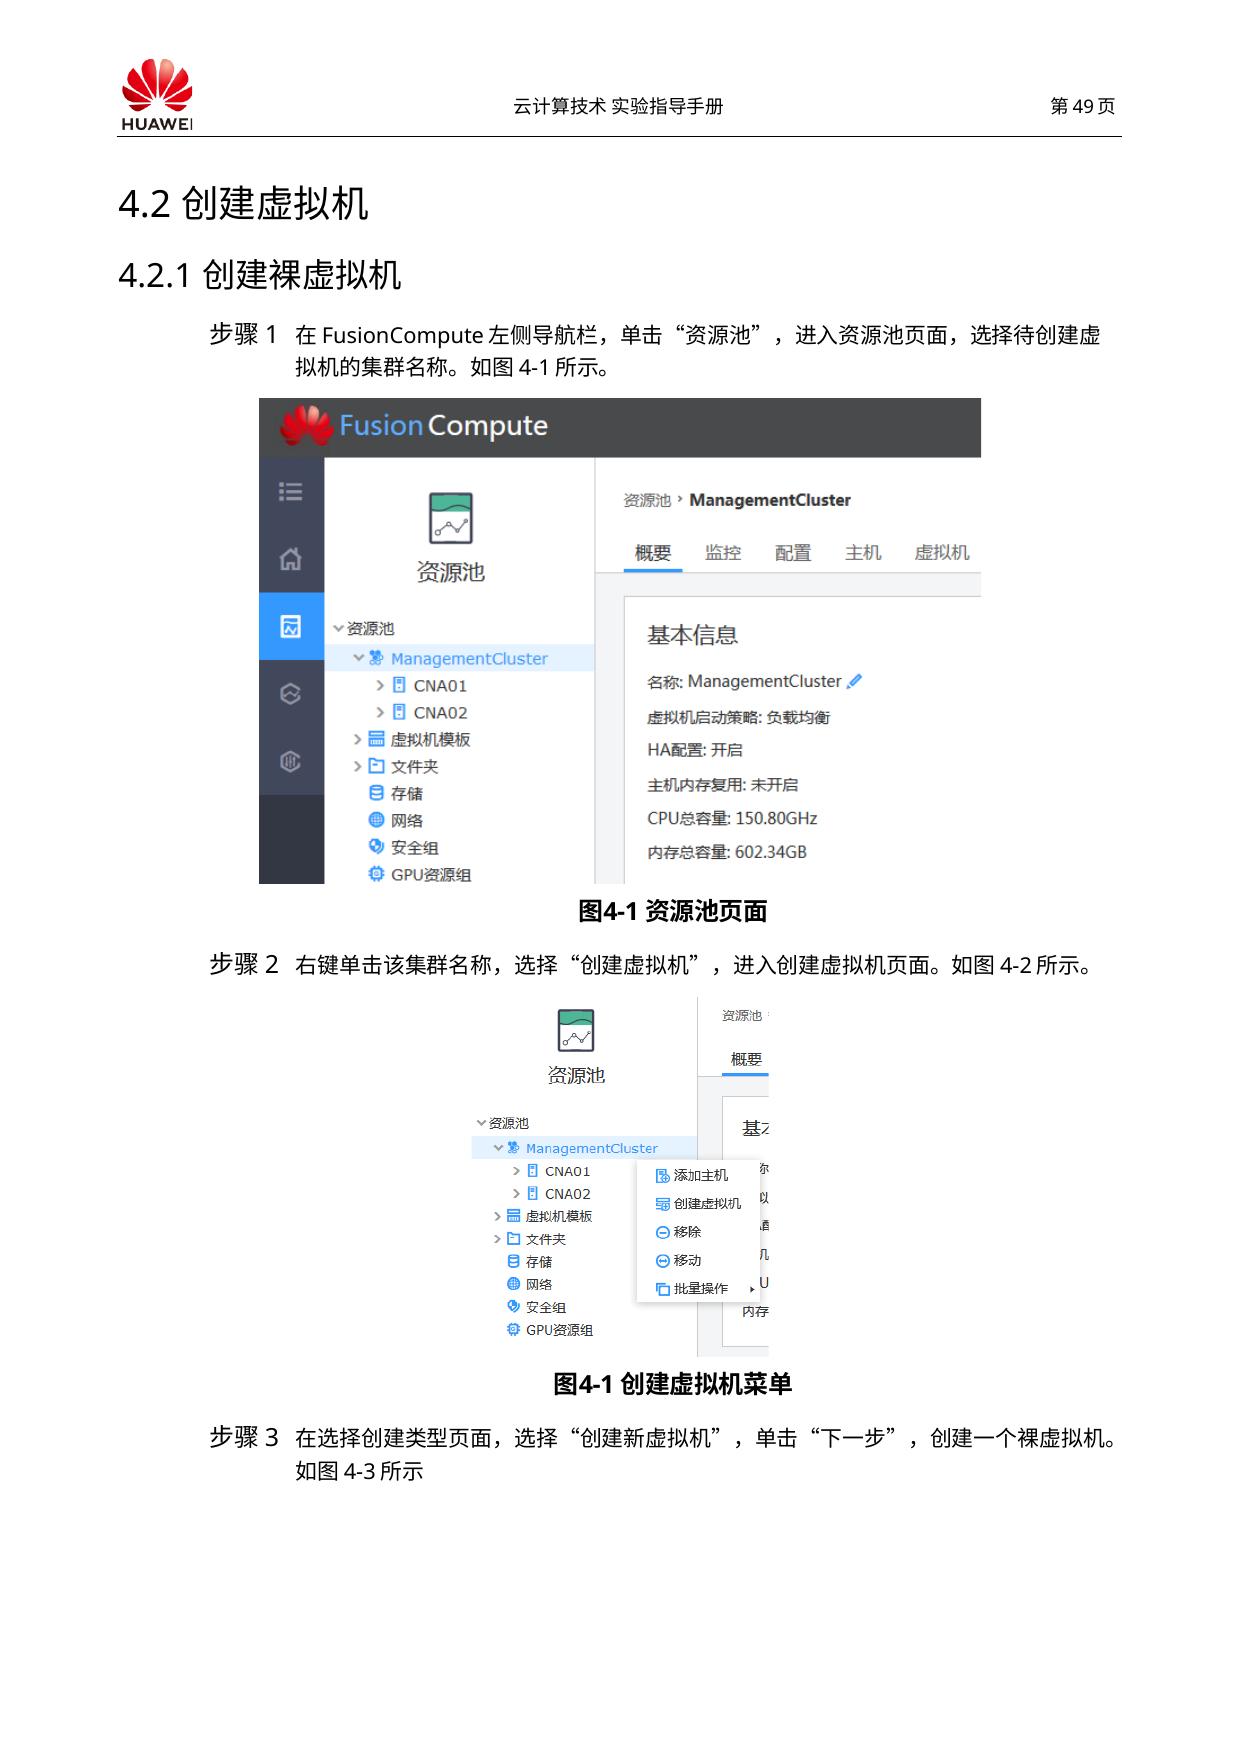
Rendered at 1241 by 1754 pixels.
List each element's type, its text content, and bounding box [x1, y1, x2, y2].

picture [122, 59, 193, 130]
subtitle 创建虚拟机 [118, 177, 1122, 228]
subtitle 创建裸虚拟机 [118, 249, 1122, 297]
text 右键单击该集群名称，选择“创建虚拟机”，进入创建虚拟机页面。如图4-2所示。 [279, 945, 1122, 981]
text 创建虚拟机菜单 [224, 1365, 1122, 1401]
text 在FusionCompute左侧导航栏，单击“资源池”，进入资源池页面，选择待创建虚拟机的集群名称。如图4-1所示。 [279, 314, 1122, 382]
text 资源池页面 [224, 892, 1122, 928]
text 在选择创建类型页面，选择“创建新虚拟机”，单击“下一步”，创建一个裸虚拟机。如图4-3所示 [279, 1418, 1122, 1486]
